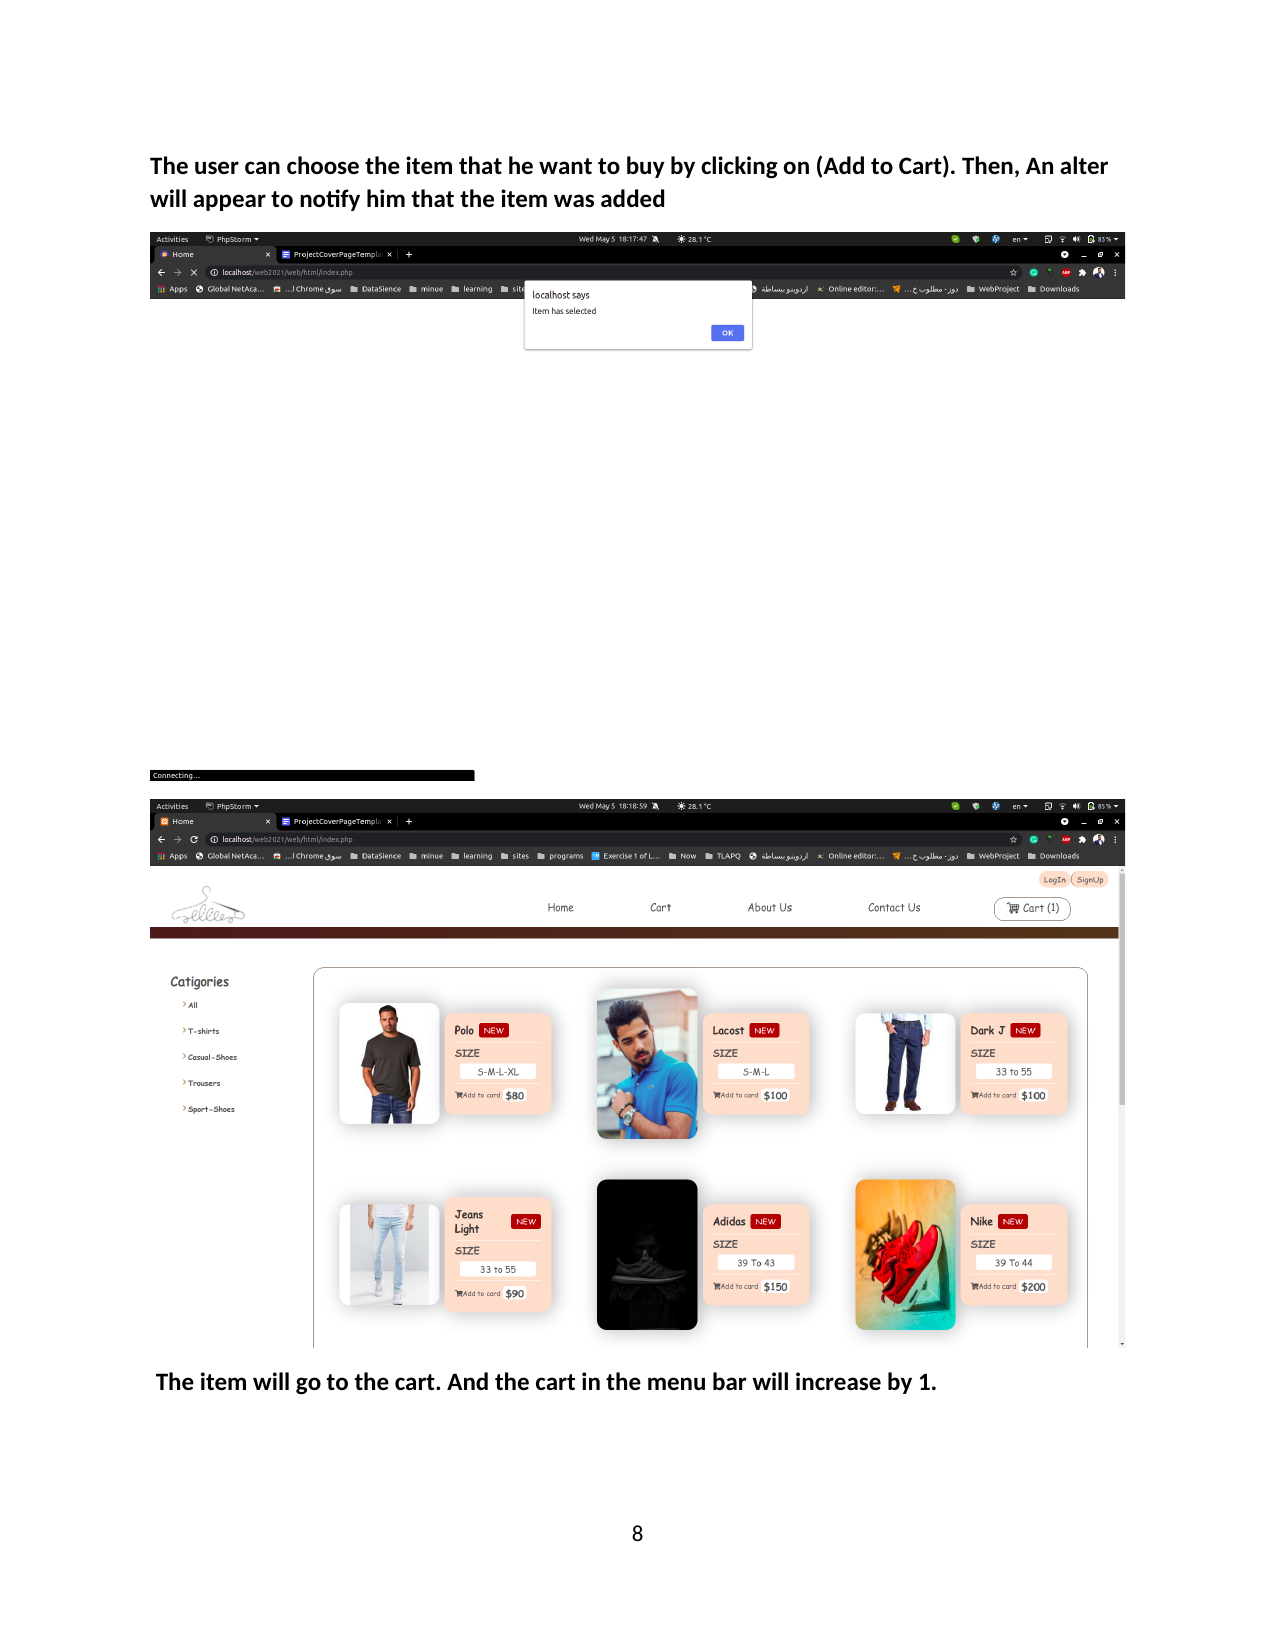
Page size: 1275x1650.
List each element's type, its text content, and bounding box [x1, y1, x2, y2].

text The user can choose the item that he want to buy by clicking on (Add to Cart). Then, An alter will appear to notify him that the item was added [150, 150, 1125, 213]
picture [150, 799, 1125, 1348]
picture [150, 232, 1125, 781]
text The item will go to the cart. And the cart in the menu bar will increase by 1. [150, 1366, 1125, 1397]
